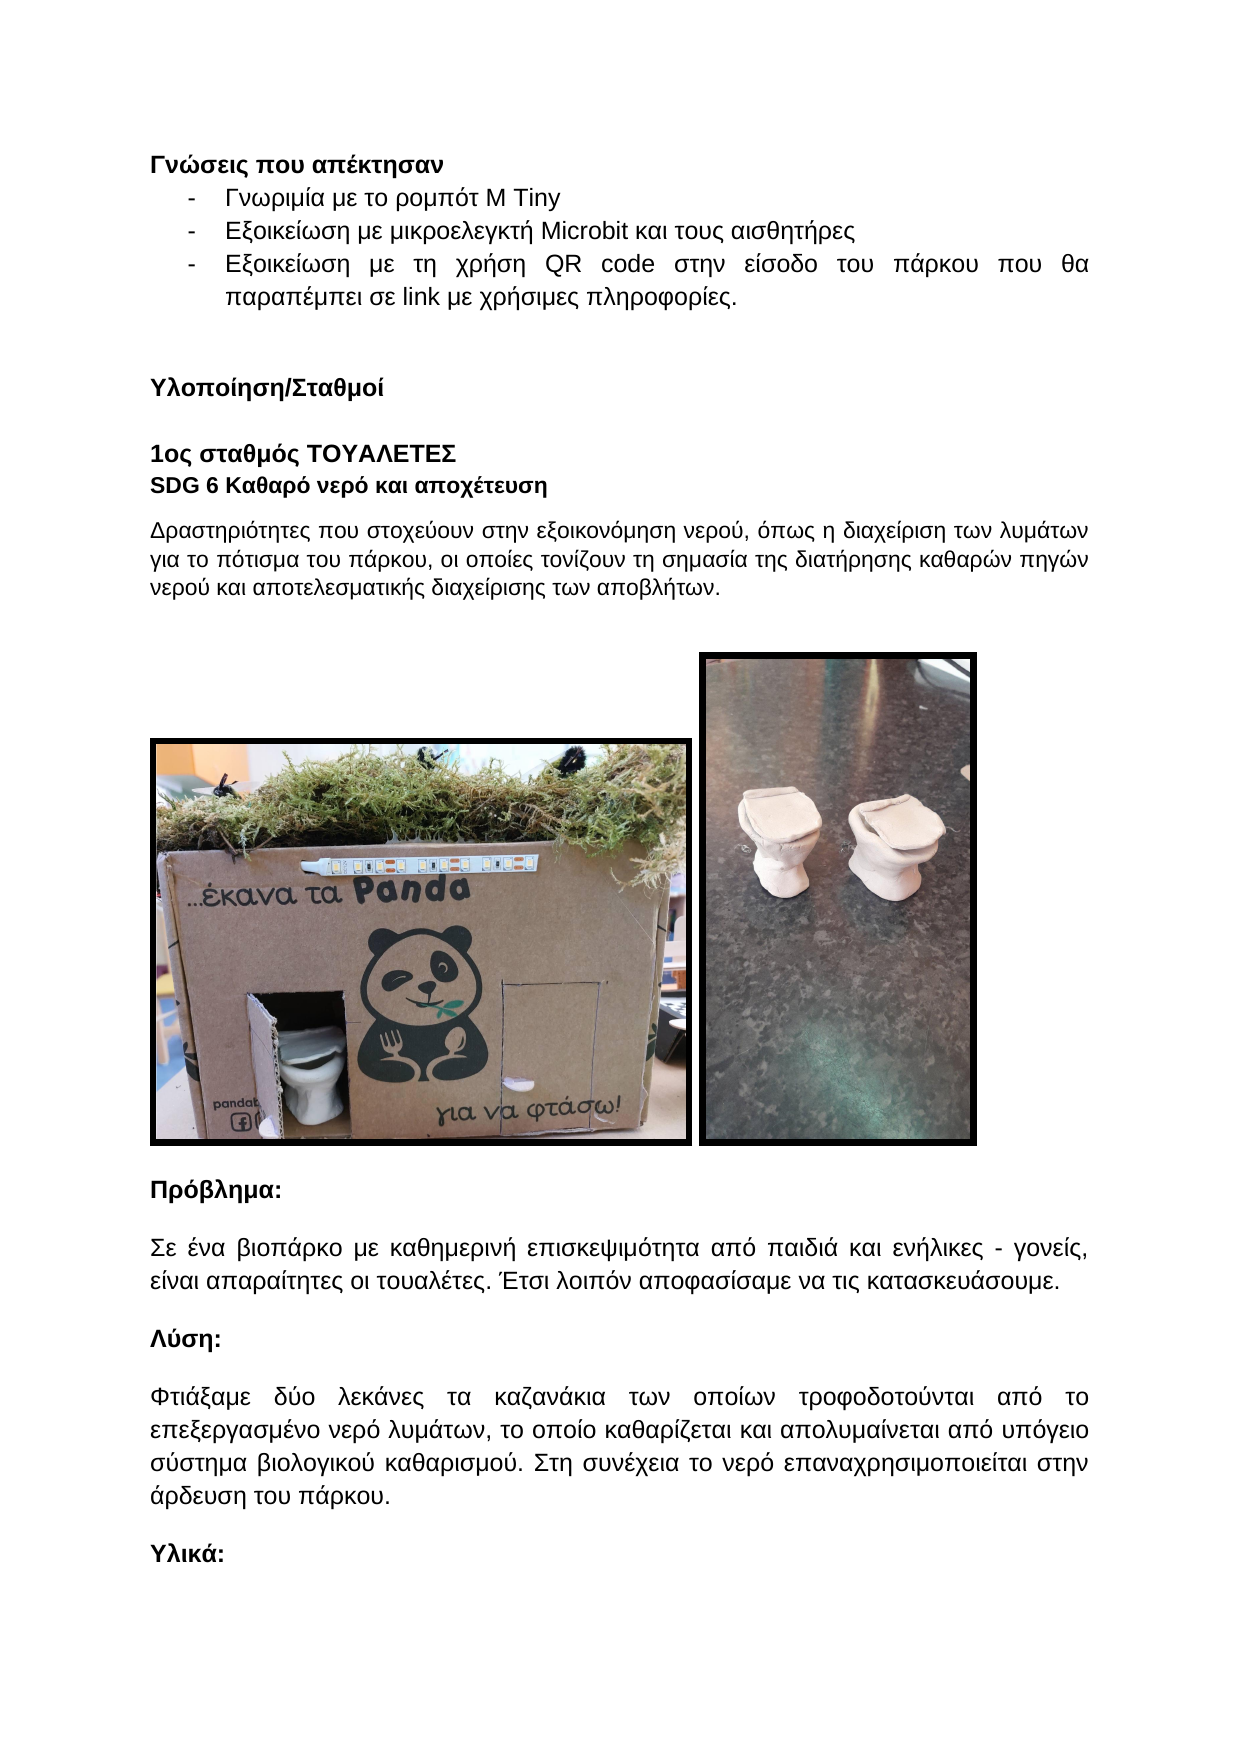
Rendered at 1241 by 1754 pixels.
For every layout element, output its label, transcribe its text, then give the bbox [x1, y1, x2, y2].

text Φτιάξαμε δύο λεκάνες τα καζανάκια των οποίων τροφοδοτούνται από το επεξεργασμένο νερό λυμάτων, το οποίο καθαρίζεται και απολυμαίνεται από υπόγειο σύστημα βιολογικού καθαρισμού. Στη συνέχεια το νερό επαναχρησιμοποιείται στην άρδευση του πάρκου. [150, 1382, 1090, 1510]
list Εξοικείωση με τη χρήση QR code στην είσοδο του πάρκου που θα παραπέμπει σε link με χρήσιμες πληροφορίες. [187, 249, 1090, 311]
text Υλικά: [150, 1539, 1090, 1568]
text Δραστηριότητες που στοχεύουν στην εξοικονόμηση νερού, όπως η διαχείριση των λυμάτων για το πότισμα του πάρκου, οι οποίες τονίζουν τη σημασία της διατήρησης καθαρών πηγών νερού και αποτελεσματικής διαχείρισης των αποβλήτων. [150, 517, 1090, 601]
text Πρόβλημα: [150, 1175, 1090, 1203]
picture [156, 744, 686, 1139]
text Υλοποίηση/Σταθμοί [150, 373, 1090, 402]
list Εξοικείωση με μικροελεγκτή Microbit και τους αισθητήρες [187, 216, 1090, 245]
text Λύση: [150, 1324, 1090, 1353]
text Σε ένα βιοπάρκο με καθημερινή επισκεψιμότητα από παιδιά και ενήλικες - γονείς, είναι απαραίτητες οι τουαλέτες. Έτσι λοιπόν αποφασίσαμε να τις κατασκευάσουμε. [150, 1233, 1090, 1294]
text 1ος σταθμός ΤΟΥΑΛΕΤΕΣ [150, 439, 1090, 468]
text SDG 6 Καθαρό νερό και αποχέτευση [150, 472, 1090, 498]
picture [706, 659, 970, 1139]
text Γνώσεις που απέκτησαν [150, 150, 1090, 179]
list Γνωριμία με το ρομπότ M Tiny [187, 183, 1090, 212]
